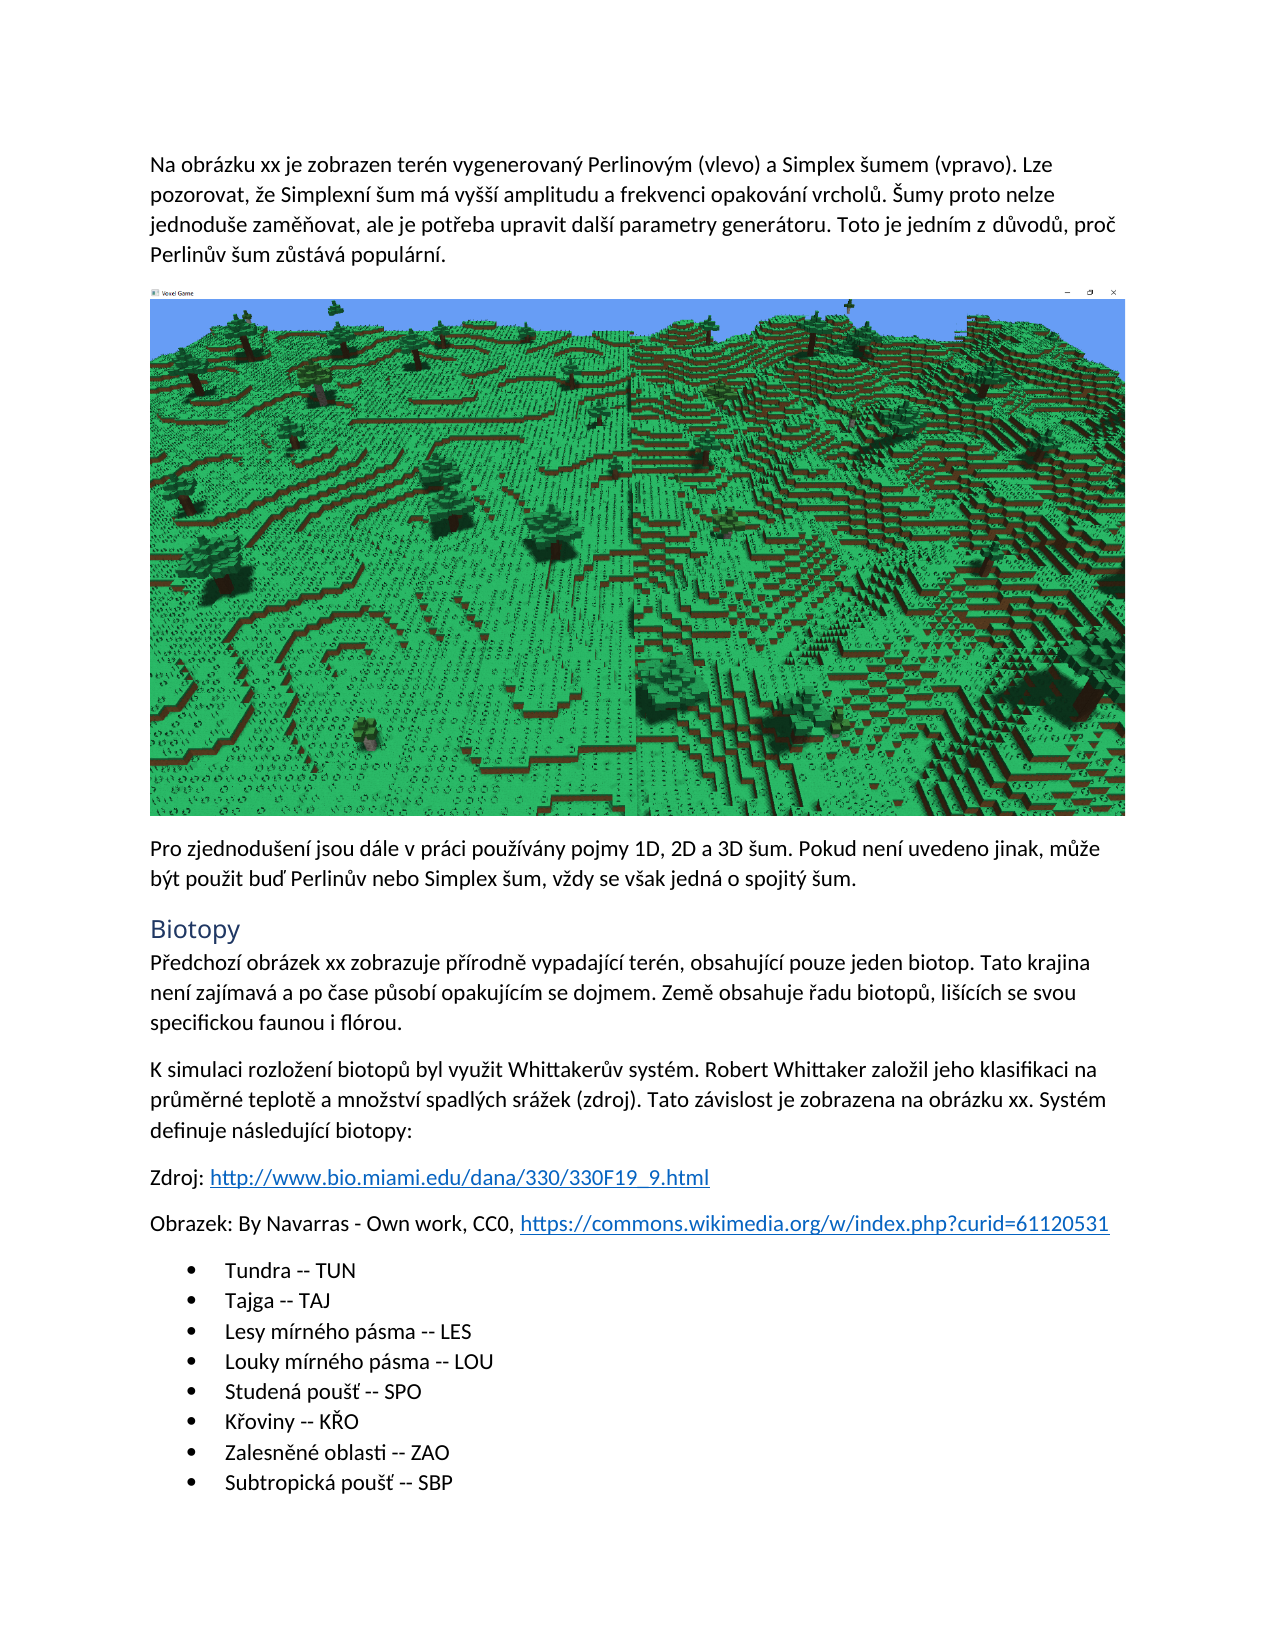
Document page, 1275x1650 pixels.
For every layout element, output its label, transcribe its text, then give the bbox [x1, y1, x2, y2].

list Subtropická poušť -- SBP [187, 1468, 1125, 1496]
text Předchozí obrázek xx zobrazuje přírodně vypadající terén, obsahující pouze jeden biotop. Tato krajina není zajímavá a po čase působí opakujícím se dojmem. Země obsahuje řadu biotopů, lišících se svou specifickou faunou i flórou. [150, 948, 1125, 1036]
picture [150, 287, 1125, 816]
list Studená poušť -- SPO [187, 1377, 1125, 1405]
text Zdroj: http://www.bio.miami.edu/dana/330/330F19_9.html [150, 1163, 1125, 1191]
list Lesy mírného pásma -- LES [187, 1317, 1125, 1345]
subtitle Biotopy [150, 911, 1125, 945]
list Tajga -- TAJ [187, 1287, 1125, 1314]
text Na obrázku xx je zobrazen terén vygenerovaný Perlinovým (vlevo) a Simplex šumem (vpravo). Lze pozorovat, že Simplexní šum má vyšší amplitudu a frekvenci opakování vrcholů. Šumy proto nelze jednoduše zaměňovat, ale je potřeba upravit další parametry generátoru. Toto je jedním z důvodů, proč Perlinův šum zůstává populární. [150, 150, 1125, 269]
text K simulaci rozložení biotopů byl využit Whittakerův systém. Robert Whittaker založil jeho klasifikaci na průměrné teplotě a množství spadlých srážek (zdroj). Tato závislost je zobrazena na obrázku xx. Systém definuje následující biotopy: [150, 1055, 1125, 1144]
list Tundra -- TUN [187, 1256, 1125, 1284]
list Křoviny -- KŘO [187, 1407, 1125, 1435]
text Pro zjednodušení jsou dále v práci používány pojmy 1D, 2D a 3D šum. Pokud není uvedeno jinak, může být použit buď Perlinův nebo Simplex šum, vždy se však jedná o spojitý šum. [150, 834, 1125, 892]
list Zalesněné oblasti -- ZAO [187, 1438, 1125, 1466]
text Obrazek: By Navarras - Own work, CC0, https://commons.wikimedia.org/w/index.php?curid=61120531 [150, 1209, 1125, 1237]
list Louky mírného pásma -- LOU [187, 1347, 1125, 1375]
